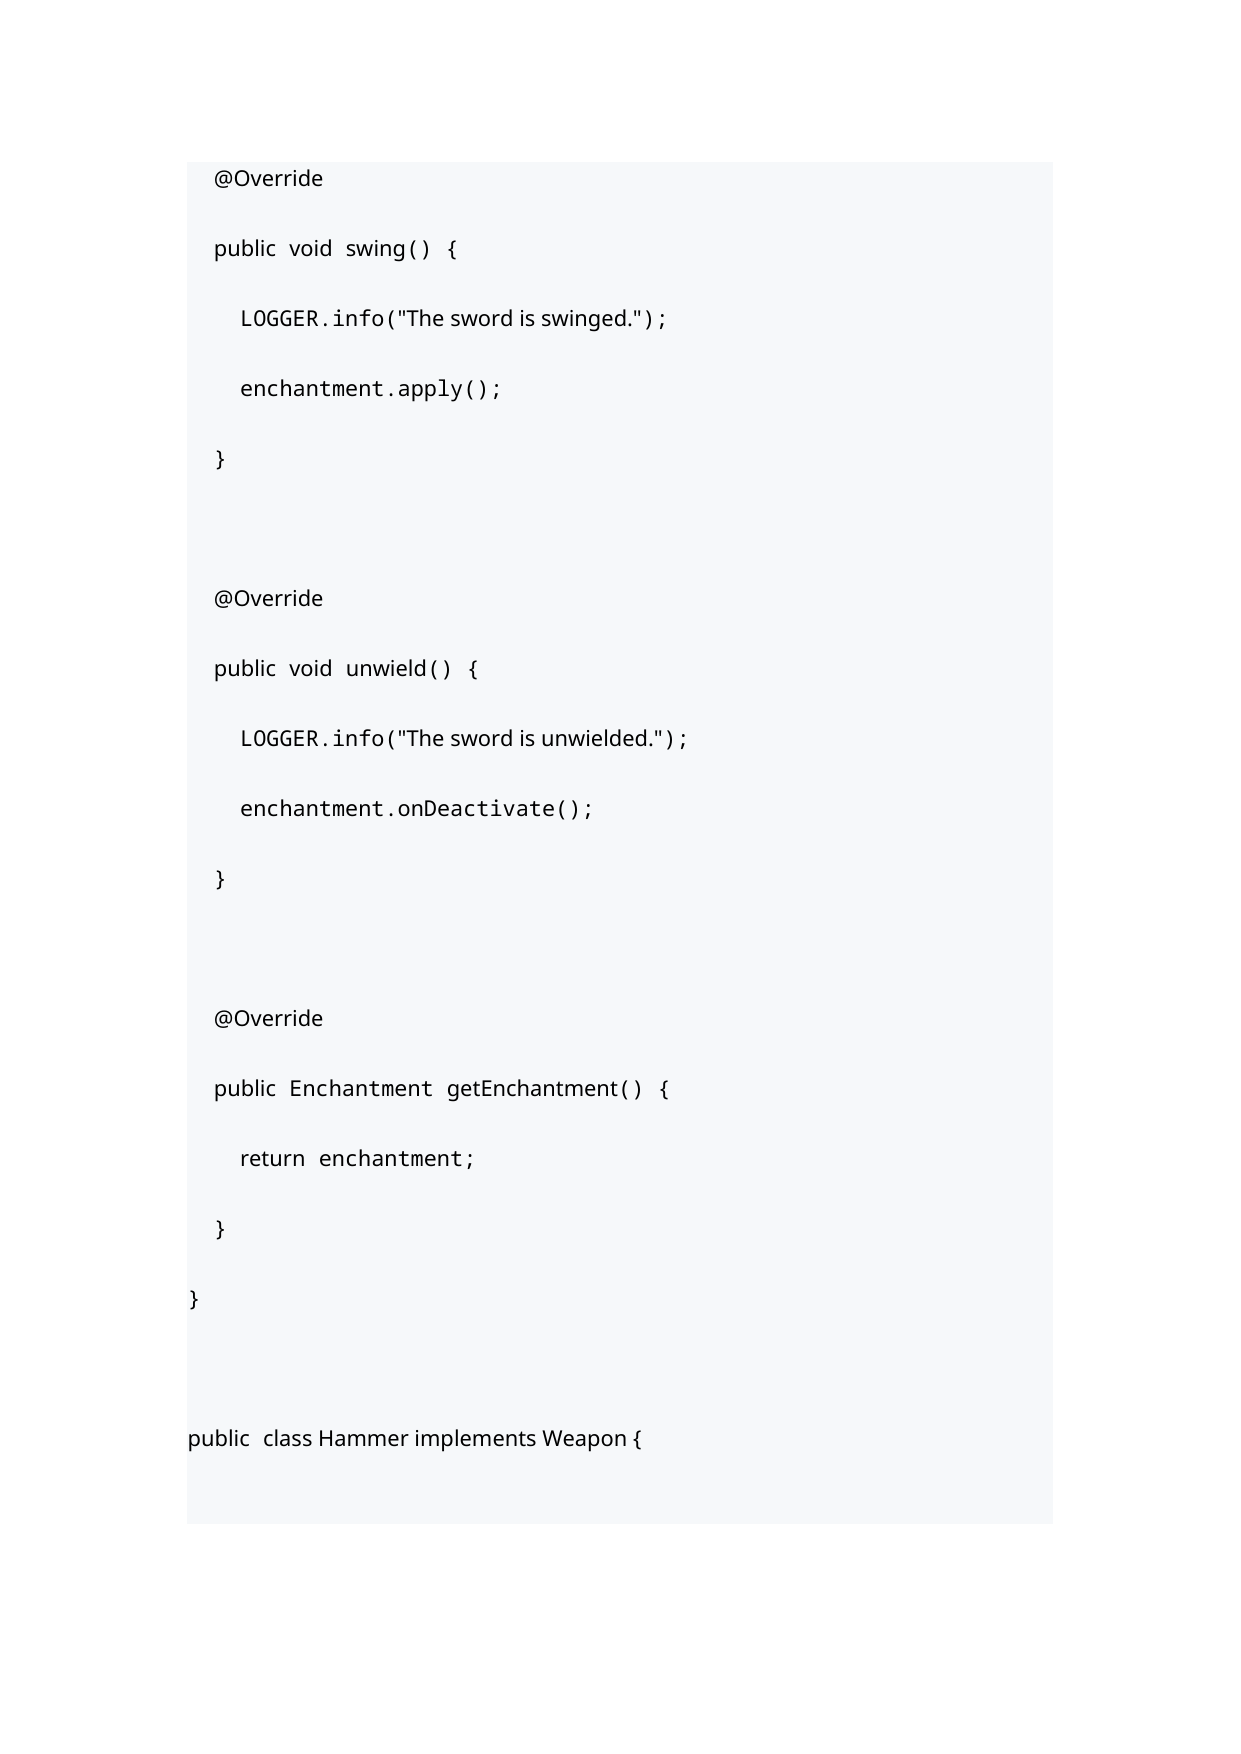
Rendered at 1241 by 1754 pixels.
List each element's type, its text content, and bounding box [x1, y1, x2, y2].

text LOGGER.info("The sword is swinged."); [187, 302, 1053, 334]
text @Override [187, 1002, 1053, 1034]
text @Override [187, 162, 1053, 194]
text @Override [187, 582, 1053, 614]
text enchantment.onDeactivate(); [187, 792, 1053, 824]
text } [187, 862, 1053, 894]
text } [187, 442, 1053, 474]
text public void swing() { [187, 232, 1053, 264]
text return enchantment; [187, 1142, 1053, 1174]
text } [187, 1282, 1053, 1314]
text LOGGER.info("The sword is unwielded."); [187, 722, 1053, 754]
text public void unwield() { [187, 652, 1053, 684]
text enchantment.apply(); [187, 372, 1053, 404]
text public Enchantment getEnchantment() { [187, 1072, 1053, 1104]
text public class Hammer implements Weapon { [187, 1422, 1053, 1454]
text } [187, 1212, 1053, 1244]
